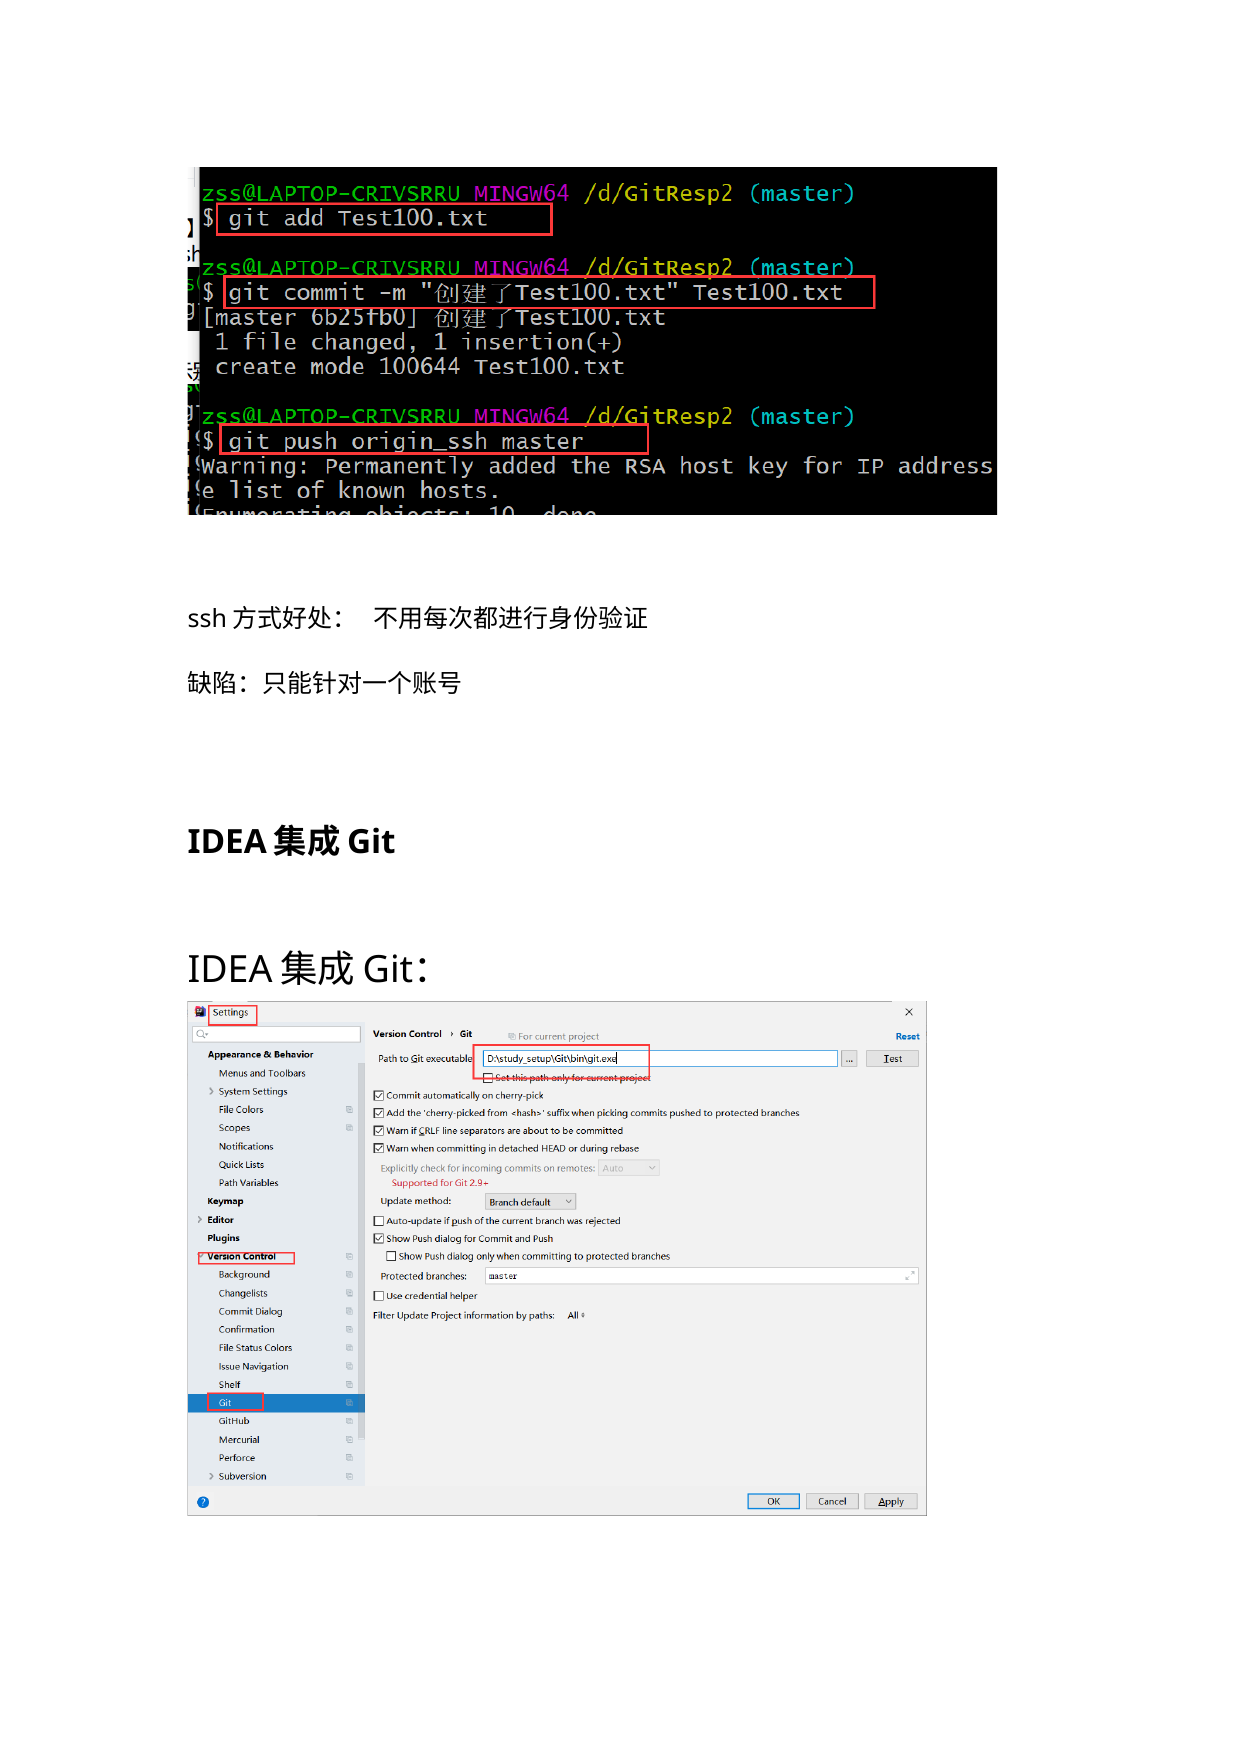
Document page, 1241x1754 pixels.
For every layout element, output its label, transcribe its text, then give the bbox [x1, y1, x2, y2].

picture [187, 167, 998, 515]
subtitle IDEA集成Git [187, 807, 1053, 872]
picture [187, 1001, 927, 1516]
text ssh方式好处： 不用每次都进行身份验证 [187, 584, 1053, 649]
text 缺陷：只能针对一个账号 [187, 649, 1053, 714]
text IDEA集成Git： [187, 933, 1053, 998]
